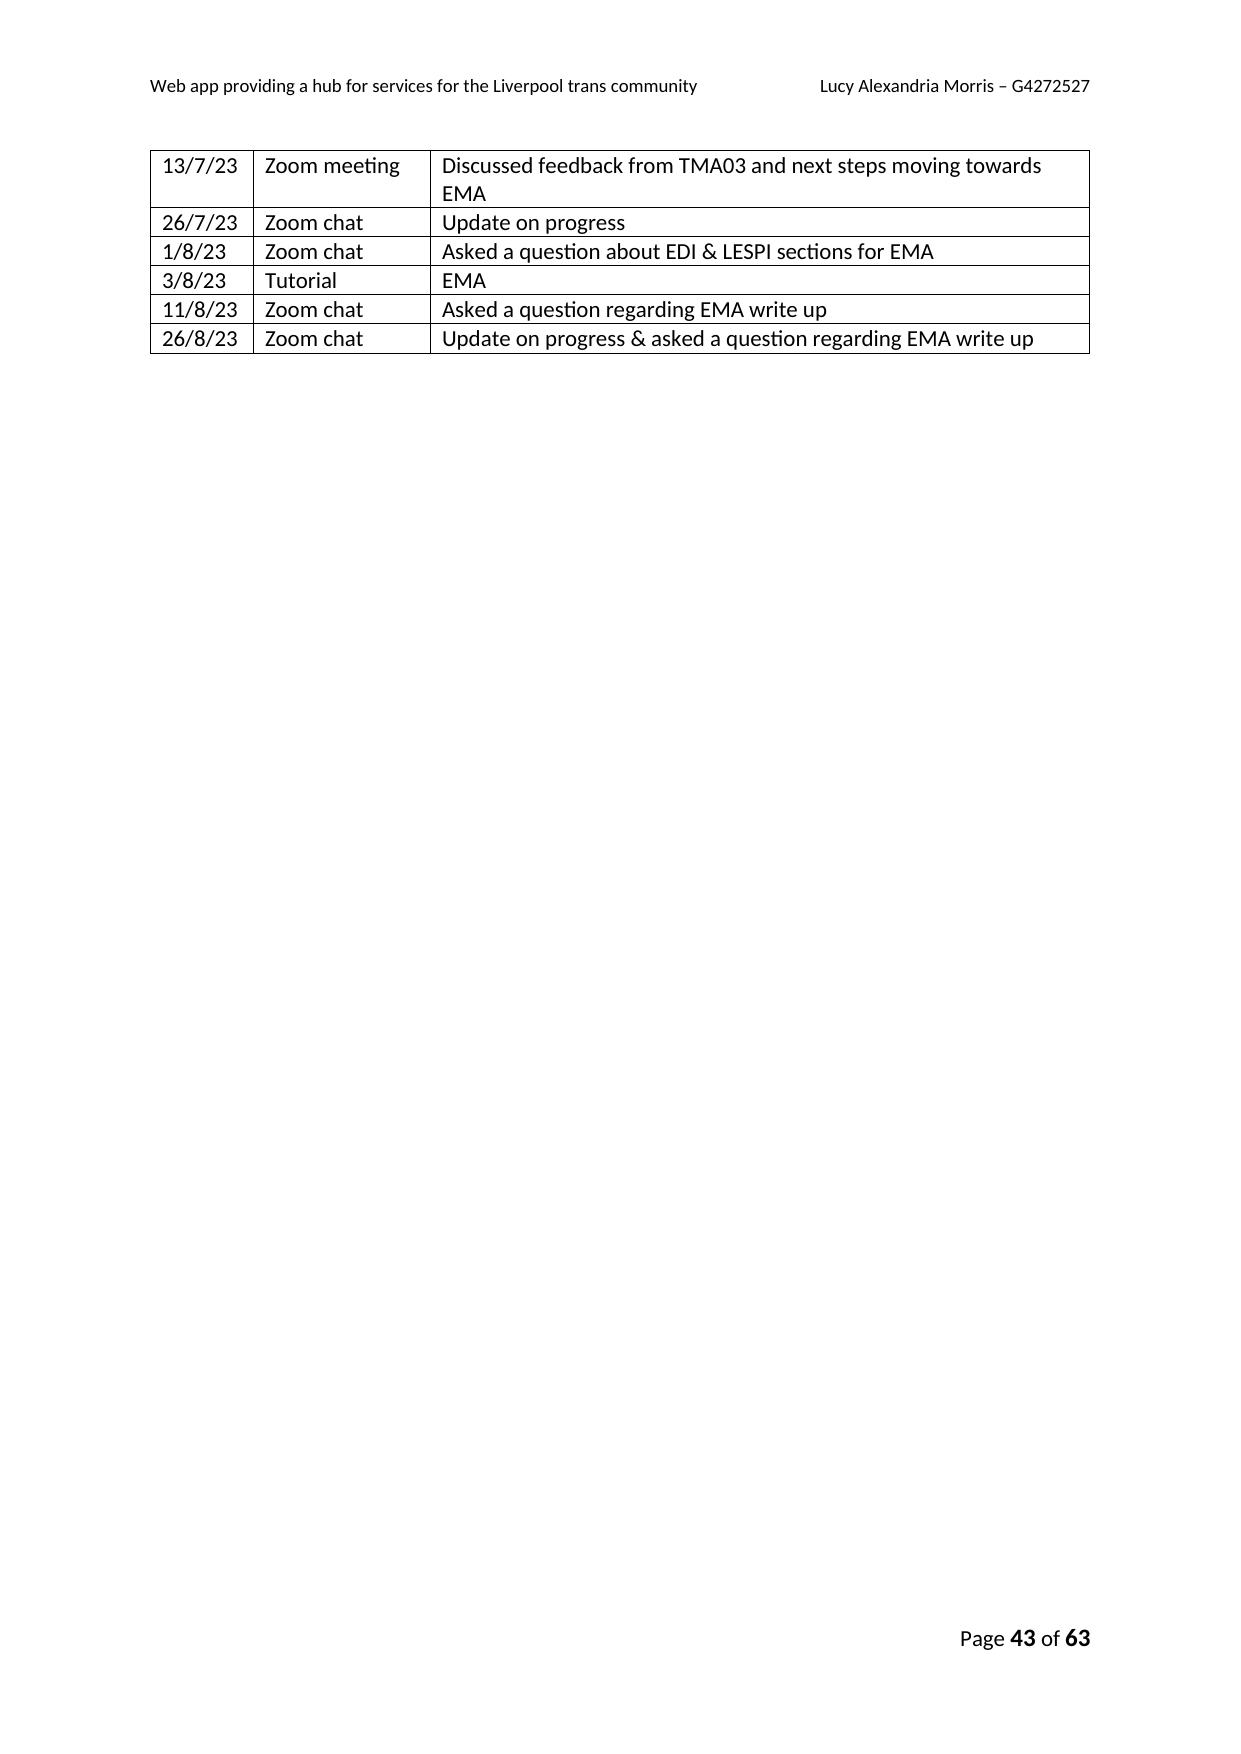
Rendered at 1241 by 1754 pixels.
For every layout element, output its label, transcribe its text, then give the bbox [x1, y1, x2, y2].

table_cell EMA [431, 266, 1089, 294]
table_cell Discussed feedback from TMA03 and next steps moving towards EMA [431, 151, 1089, 207]
table_cell Zoom meeting [254, 151, 430, 207]
table_cell Zoom chat [254, 324, 430, 352]
table_cell Asked a question regarding EMA write up [431, 295, 1089, 323]
table_cell 13/7/23 [151, 151, 253, 207]
table_cell Tutorial [254, 266, 430, 294]
table_cell 1/8/23 [151, 237, 253, 265]
table_cell 3/8/23 [151, 266, 253, 294]
table_cell Update on progress & asked a question regarding EMA write up [431, 324, 1089, 352]
table_cell 11/8/23 [151, 295, 253, 323]
table_cell Zoom chat [254, 237, 430, 265]
table_cell 26/8/23 [151, 324, 253, 352]
table_cell Update on progress [431, 208, 1089, 236]
table_cell 26/7/23 [151, 208, 253, 236]
table_cell Zoom chat [254, 295, 430, 323]
table_cell Asked a question about EDI & LESPI sections for EMA [431, 237, 1089, 265]
table_cell Zoom chat [254, 208, 430, 236]
